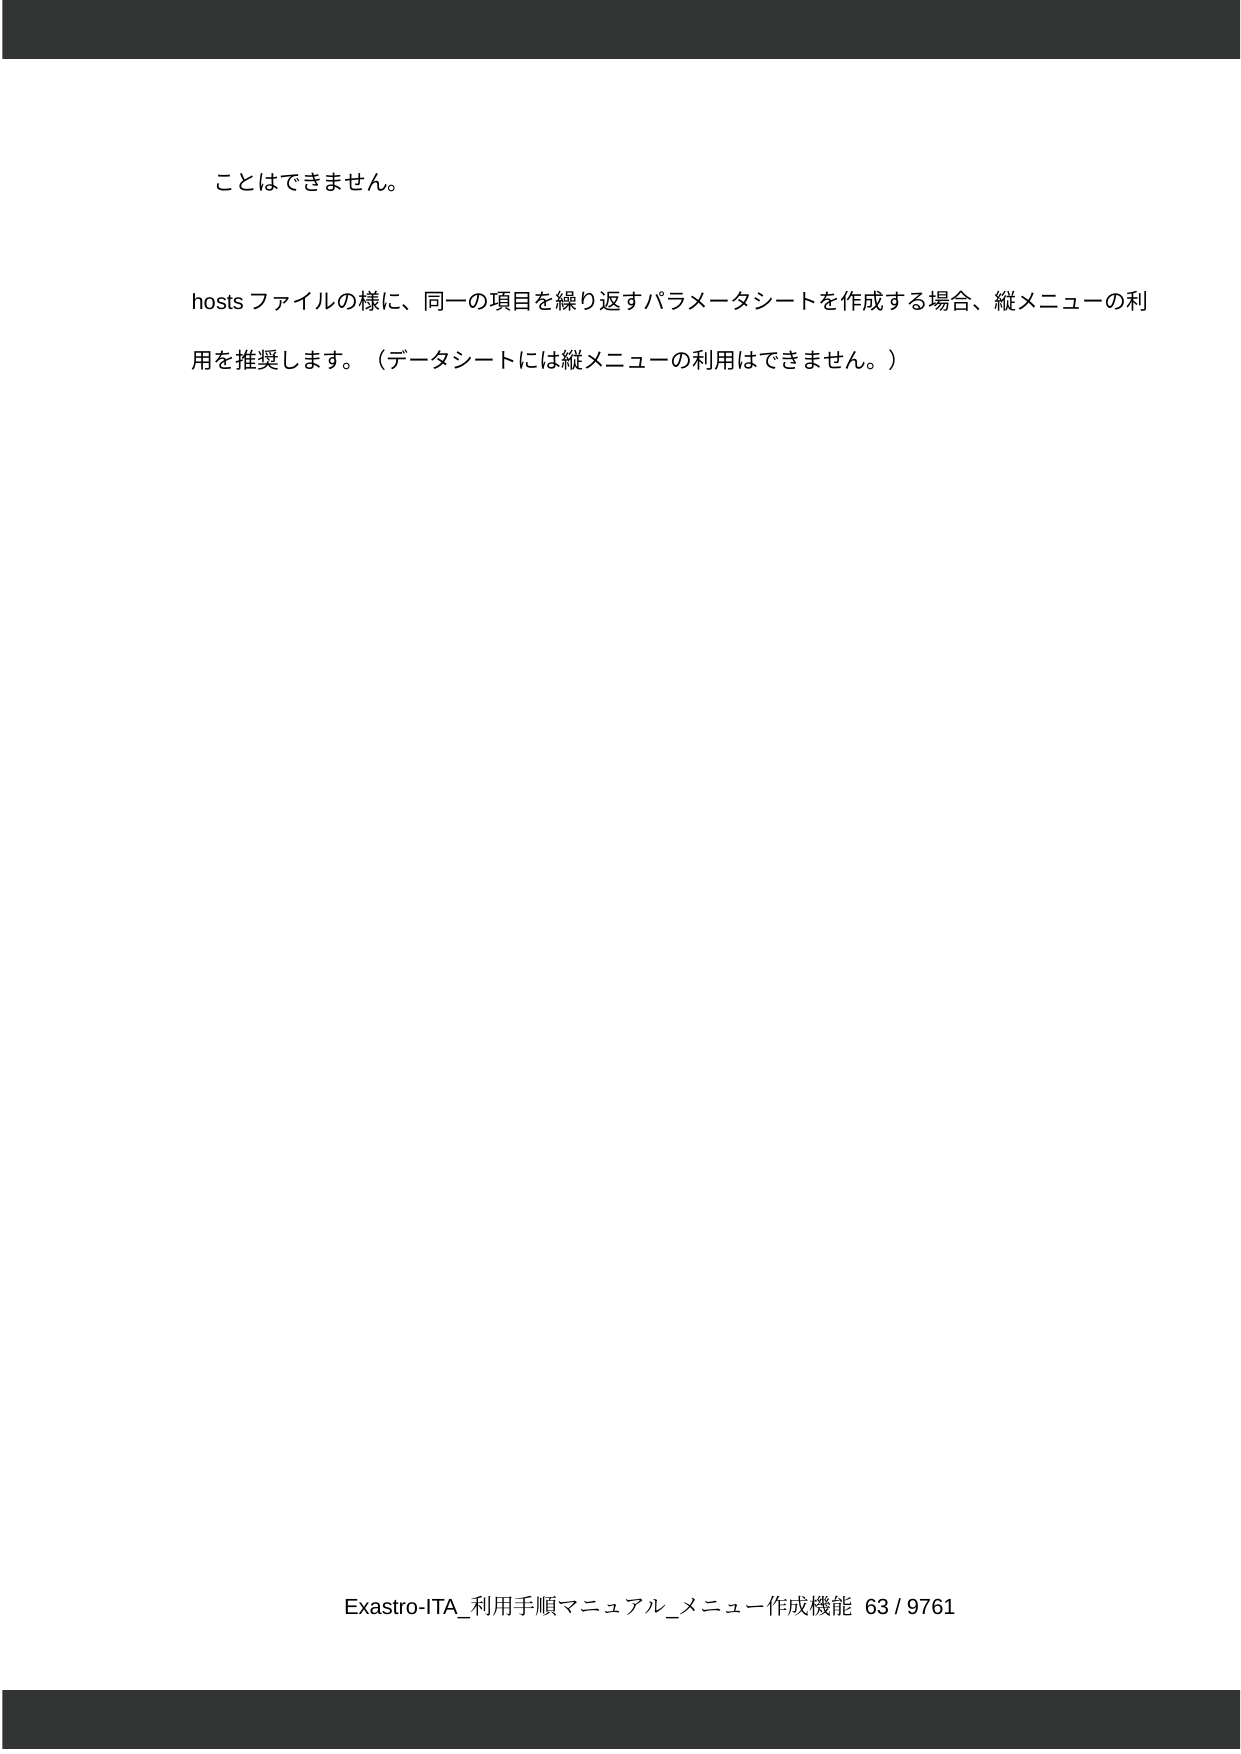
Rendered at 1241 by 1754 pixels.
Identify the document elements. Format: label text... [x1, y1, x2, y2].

text hostsファイルの様に、同一の項目を繰り返すパラメータシートを作成する場合、縦メニューの利用を推奨します。（データシートには縦メニューの利用はできません。） [191, 270, 1152, 389]
picture [2, 1690, 1241, 1749]
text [213, 151, 1152, 210]
picture [2, 0, 1241, 59]
